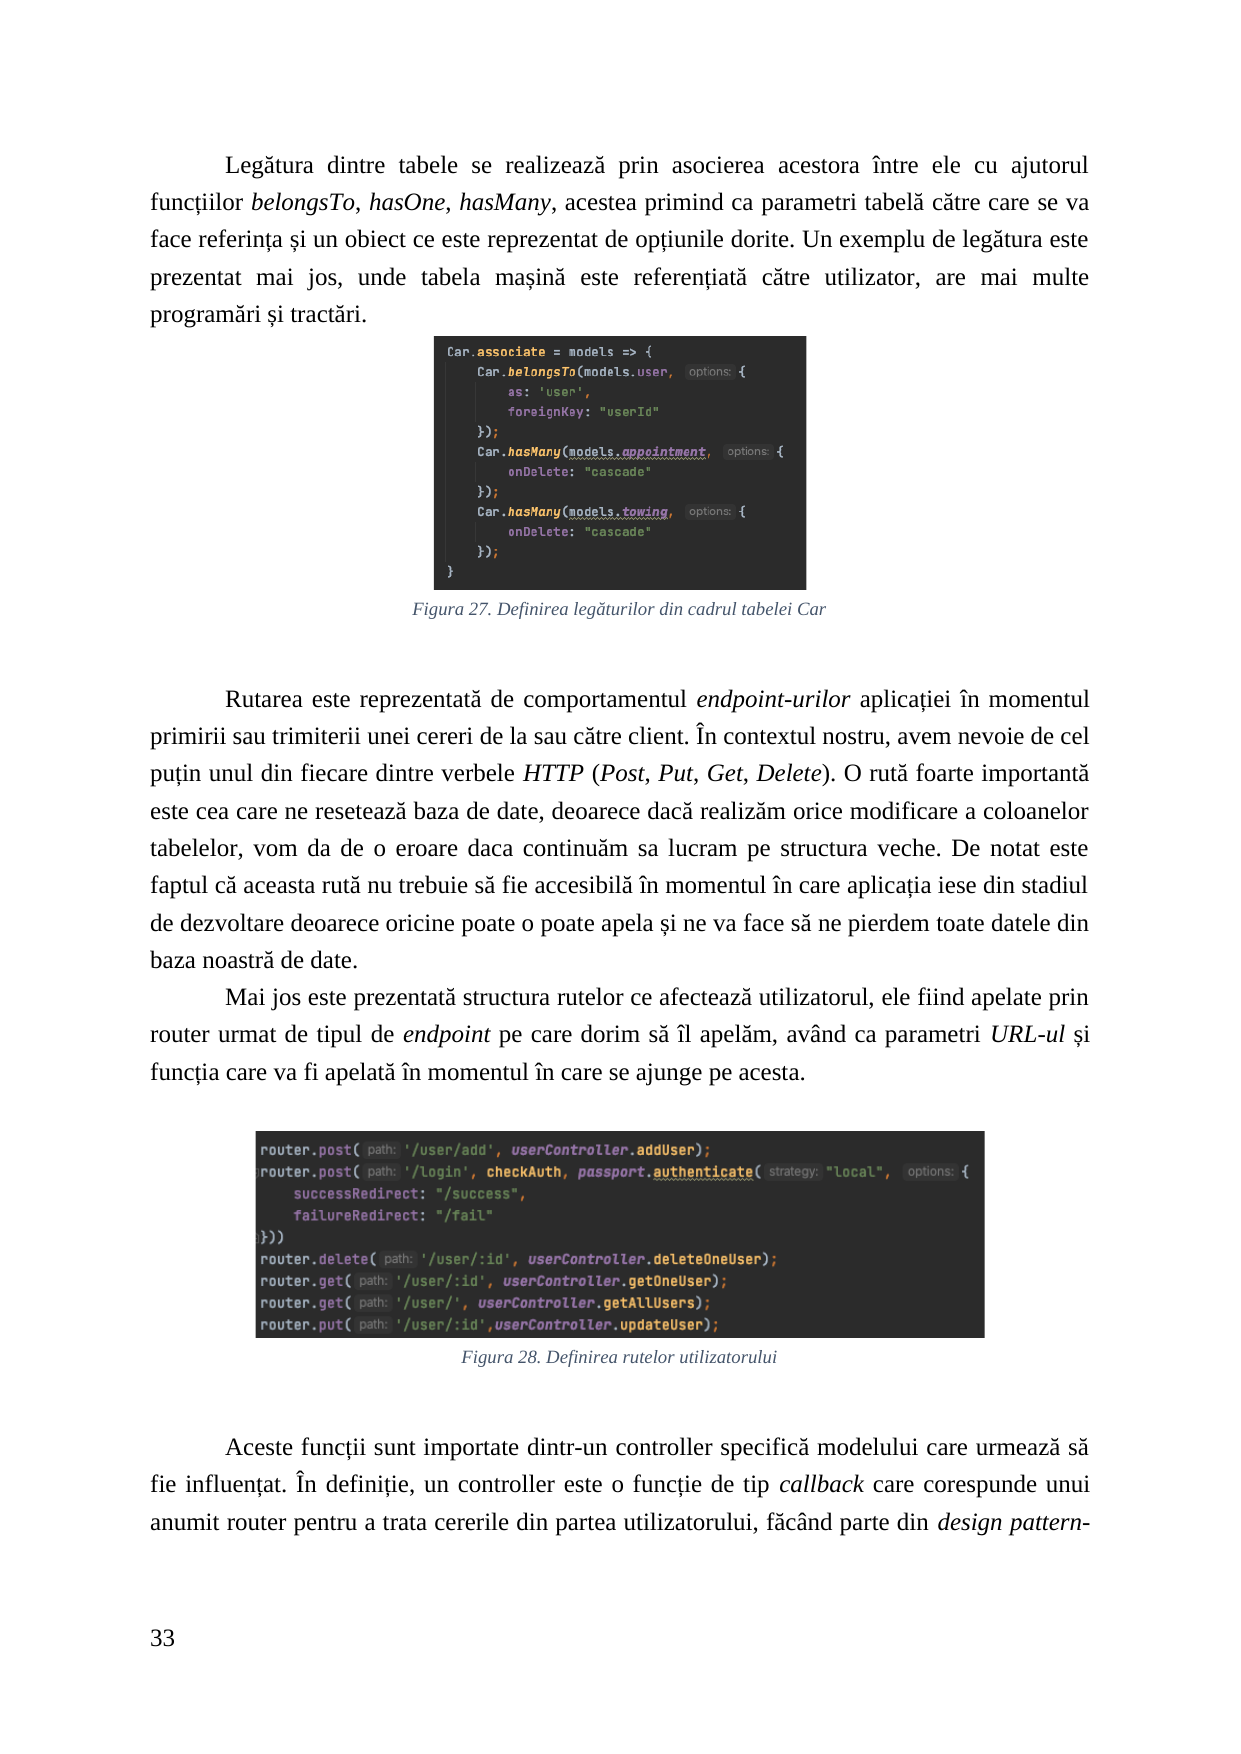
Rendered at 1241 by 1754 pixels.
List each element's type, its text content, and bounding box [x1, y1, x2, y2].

picture [433, 336, 807, 590]
text Mai jos este prezentată structura rutelor ce afectează utilizatorul, ele fiind apelate prin router urmat de tipul de endpoint pe care dorim să îl apelăm, având ca parametri URL-ul și funcția care va fi apelată în momentul în care se ajunge pe acesta. [150, 982, 1090, 1086]
text Legătura dintre tabele se realizează prin asocierea acestora între ele cu ajutorul funcțiilor belongsTo, hasOne, hasMany, acestea primind ca parametri tabelă către care se va face referința și un obiect ce este reprezentat de opțiunile dorite. Un exemplu de legătura este prezentat mai jos, unde tabela mașină este referențiată către utilizator, are mai multe programări și tractări. [150, 150, 1090, 328]
text Rutarea este reprezentată de comportamentul endpoint-urilor aplicației în momentul primirii sau trimiterii unei cereri de la sau către client. În contextul nostru, avem nevoie de cel puțin unul din fiecare dintre verbele HTTP (Post, Put, Get, Delete). O rută foarte importantă este cea care ne resetează baza de date, deoarece dacă realizăm orice modificare a coloanelor tabelelor, vom da de o eroare daca continuăm sa lucram pe structura veche. De notat este faptul că aceasta rută nu trebuie să fie accesibilă în momentul în care aplicația iese din stadiul de dezvoltare deoarece oricine poate o poate apela și ne va face să ne pierdem toate datele din baza noastră de date. [150, 684, 1090, 974]
text Figura 27. Definirea legăturilor din cadrul tabelei Car [150, 598, 1090, 619]
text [150, 1432, 1090, 1536]
picture [255, 1131, 985, 1338]
text Figura 28. Definirea rutelor utilizatorului [150, 1346, 1090, 1368]
